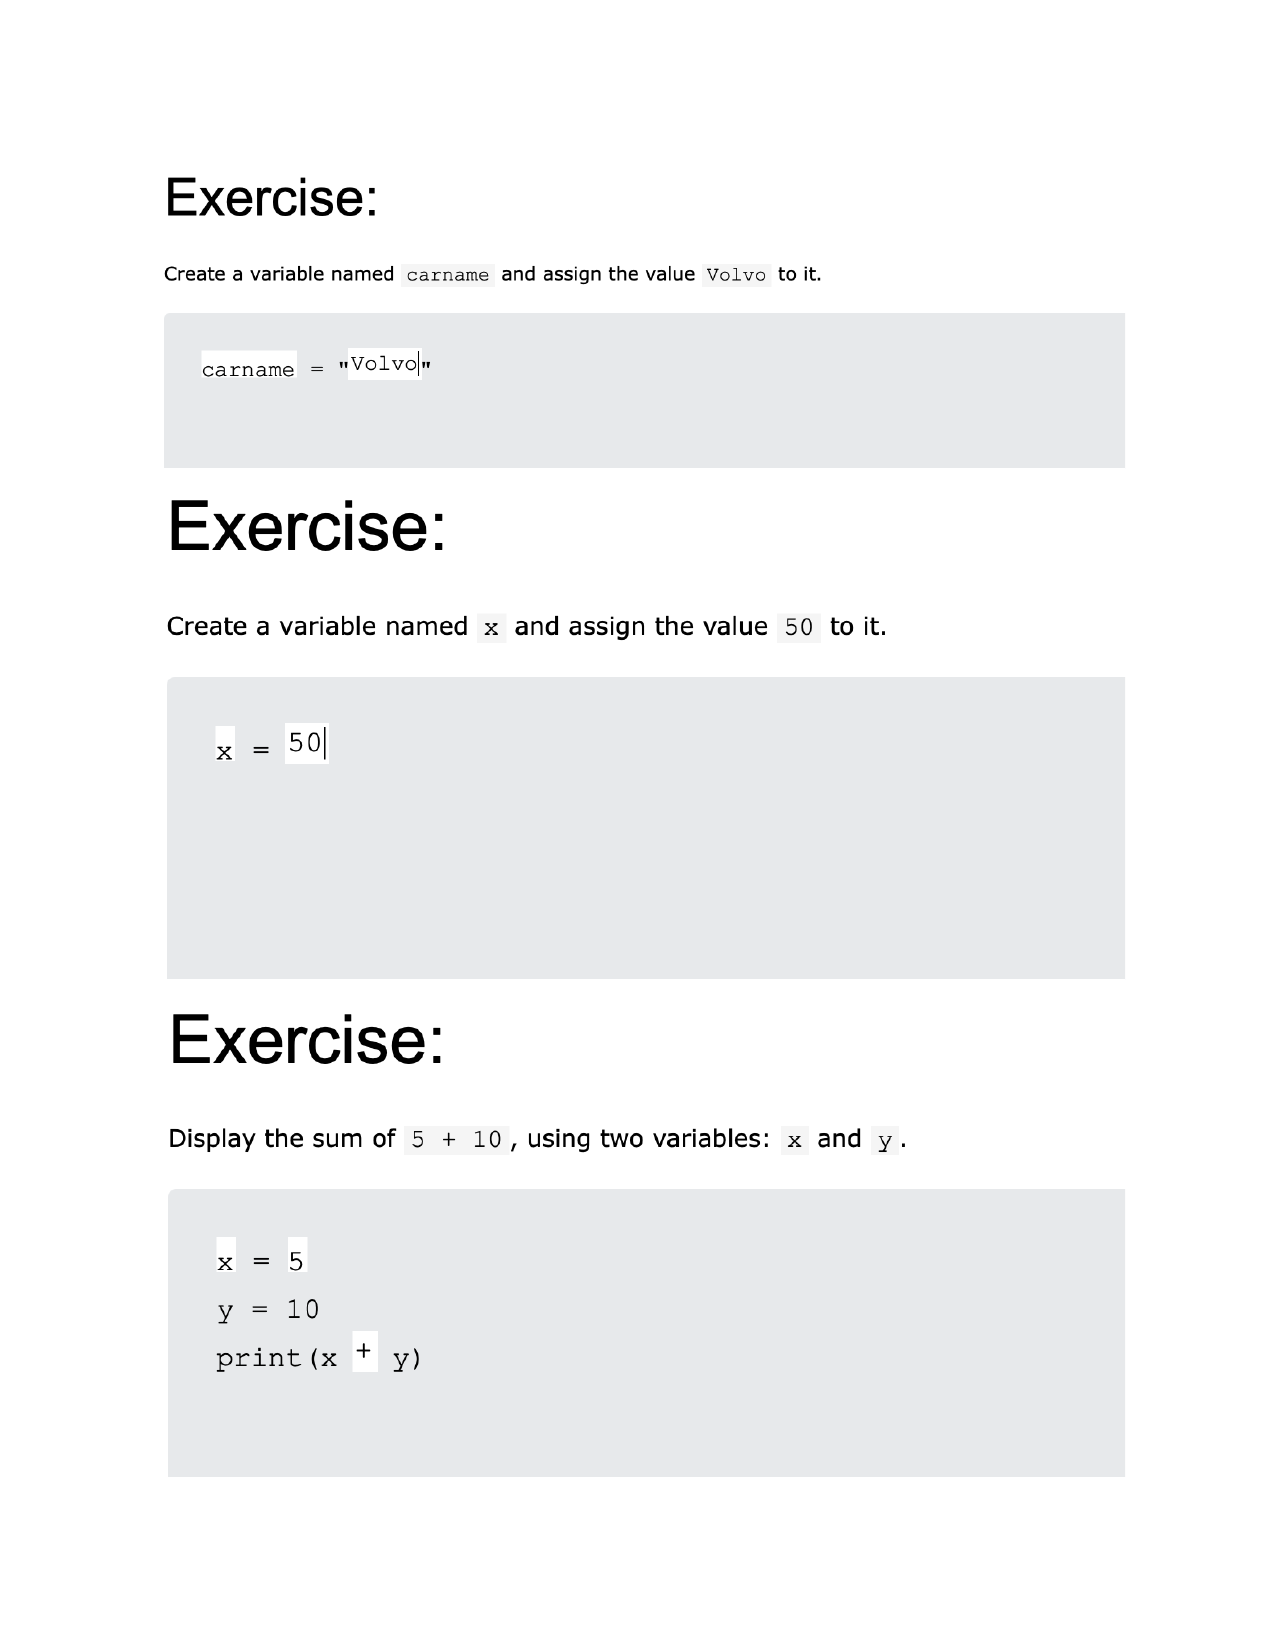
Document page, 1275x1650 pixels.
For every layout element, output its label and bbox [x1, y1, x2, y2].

picture [150, 150, 1125, 1477]
